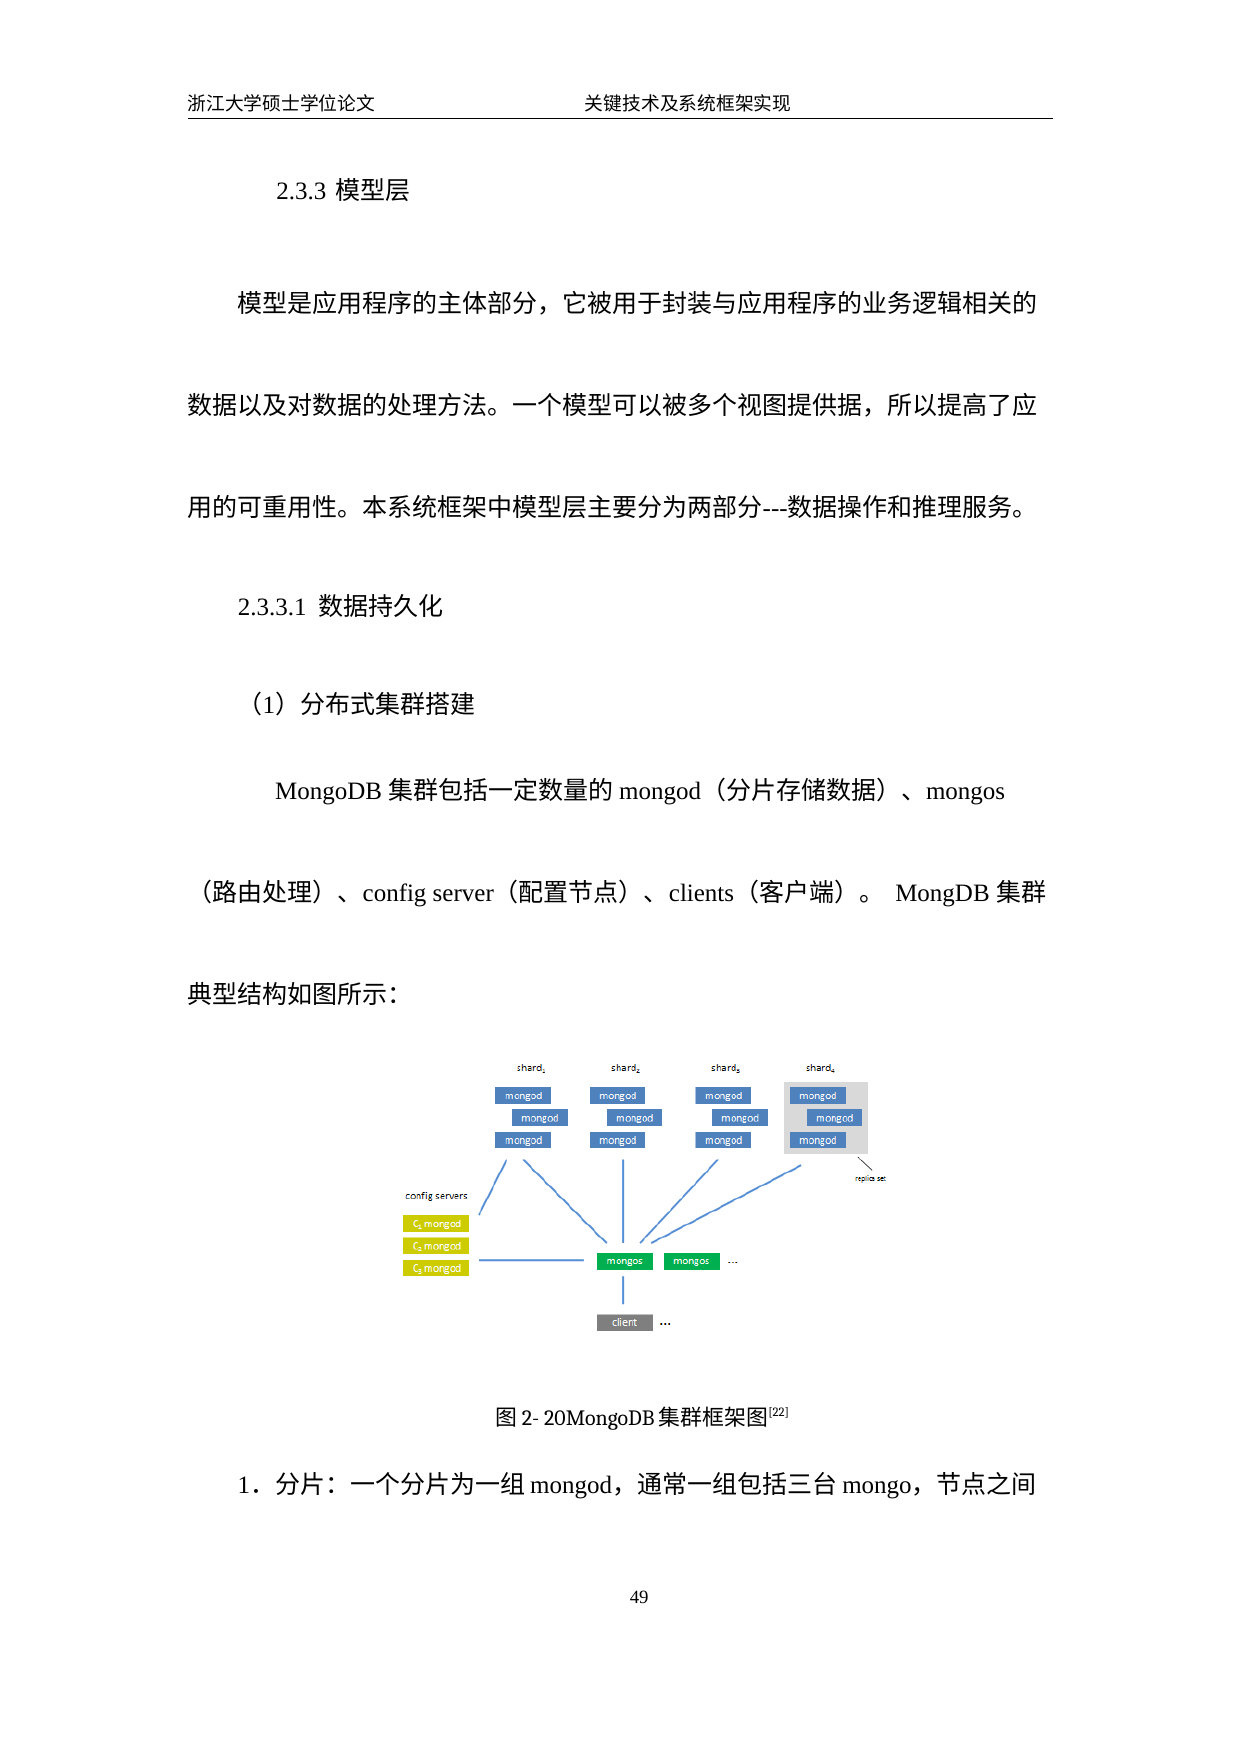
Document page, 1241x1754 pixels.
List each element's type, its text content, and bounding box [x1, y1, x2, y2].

subtitle 数据持久化 [187, 570, 1053, 638]
text MongoDB 集群包括一定数量的 mongod（分片存储数据）、mongos（路由处理）、config server（配置节点）、clients（客户端）。 MongDB 集群典型结构如图所示： [187, 755, 1053, 1027]
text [187, 1448, 1053, 1516]
subtitle 模型层 [276, 155, 1053, 223]
picture [380, 1044, 910, 1353]
text 模型是应用程序的主体部分，它被用于封装与应用程序的业务逻辑相关的数据以及对数据的处理方法。一个模型可以被多个视图提供据，所以提高了应用的可重用性。本系统框架中模型层主要分为两部分---数据操作和推理服务。 [187, 268, 1053, 540]
text （1）分布式集群搭建 [187, 669, 1053, 737]
